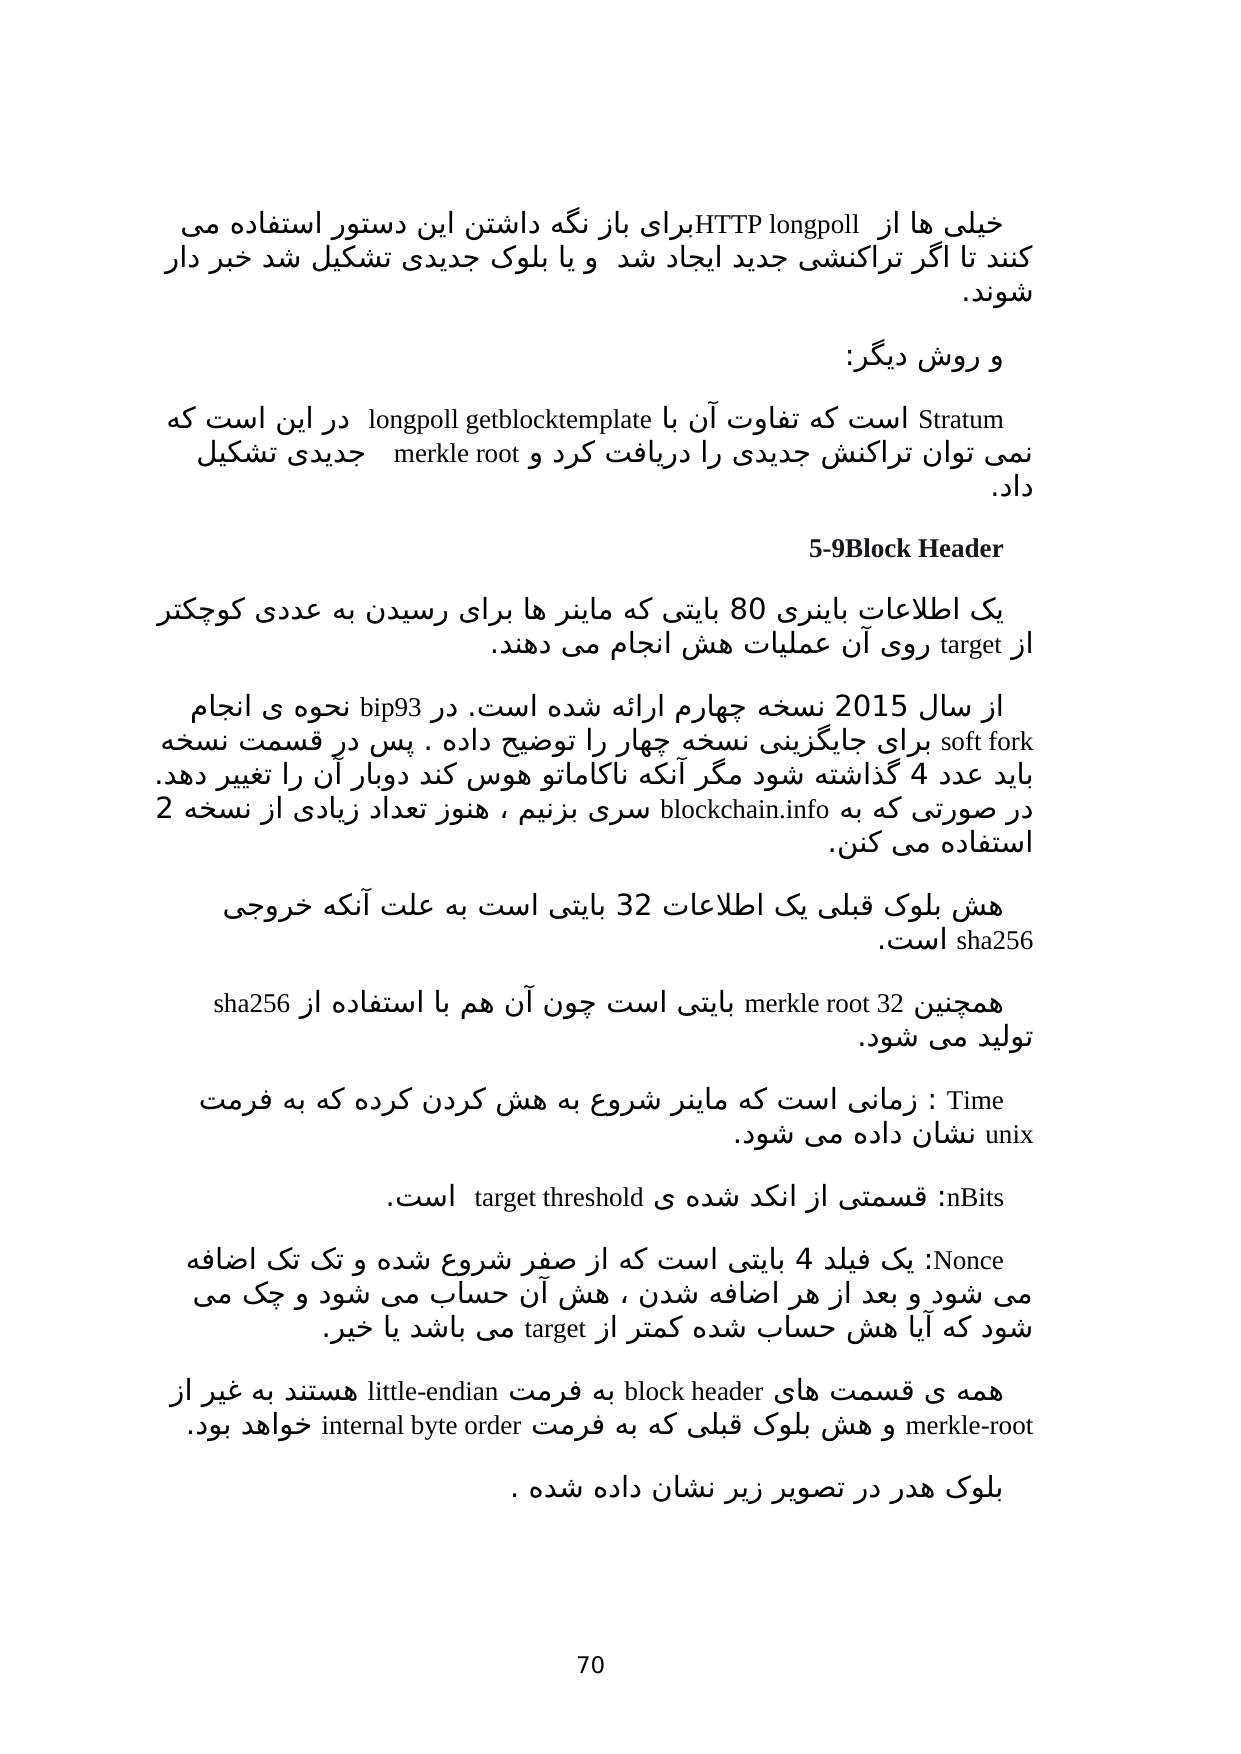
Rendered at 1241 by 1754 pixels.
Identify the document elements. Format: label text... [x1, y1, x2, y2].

text هش بلوک قبلی یک اطلاعات 32 بایتی است به علت آنکه خروجی sha256 است. [148, 888, 1033, 956]
text همچنین merkle root 32 بایتی است چون آن هم با استفاده از sha256 تولید می شود. [148, 985, 1033, 1053]
text یک اطلاعات باینری 80 بایتی که ماینر ها برای رسیدن به عددی کوچکتر از target روی آن عملیات هش انجام می دهند. [148, 592, 1033, 660]
text Stratum است که تفاوت آن با longpoll getblocktemplate در این است که نمی توان تراکنش جدیدی را دریافت کرد و merkle root جدیدی تشکیل داد. [148, 401, 1033, 503]
text nBits: قسمتی از انکد شده ی target threshold است. [148, 1179, 1033, 1213]
text Time : زمانی است که ماینر شروع به هش کردن کرده که به فرمت unix نشان داده می شود. [148, 1082, 1033, 1150]
text Nonce: یک فیلد 4 بایتی است که از صفر شروع شده و تک تک اضافه می شود و بعد از هر اضافه شدن ، هش آن حساب می شود و چک می شود که آیا هش حساب شده کمتر از target می باشد یا خیر. [148, 1243, 1033, 1344]
text 5-9Block Header [148, 532, 1033, 563]
text از سال 2015 نسخه چهارم ارائه شده است. در bip93 نحوه ی انجام soft fork برای جایگزینی نسخه چهار را توضیح داده . پس در قسمت نسخه باید عدد 4 گذاشته شود مگر آنکه ناکاماتو هوس کند دوبار آن را تغییر دهد. در صورتی که به blockchain.info سری بزنیم ، هنوز تعداد زیادی از نسخه 2 استفاده می کنن. [148, 689, 1033, 859]
text خیلی ها از HTTP longpollبرای باز نگه داشتن این دستور استفاده می کنند تا اگر تراکنشی جدید ایجاد شد و یا بلوک جدیدی تشکیل شد خبر دار شوند. [148, 207, 1033, 309]
text و روش دیگر: [148, 338, 1033, 372]
text بلوک هدر در تصویر زیر نشان داده شده . [148, 1471, 1033, 1505]
text همه ی قسمت های block header به فرمت little-endian هستند به غیر از merkle-root و هش بلوک قبلی که به فرمت internal byte order خواهد بود. [148, 1374, 1033, 1442]
